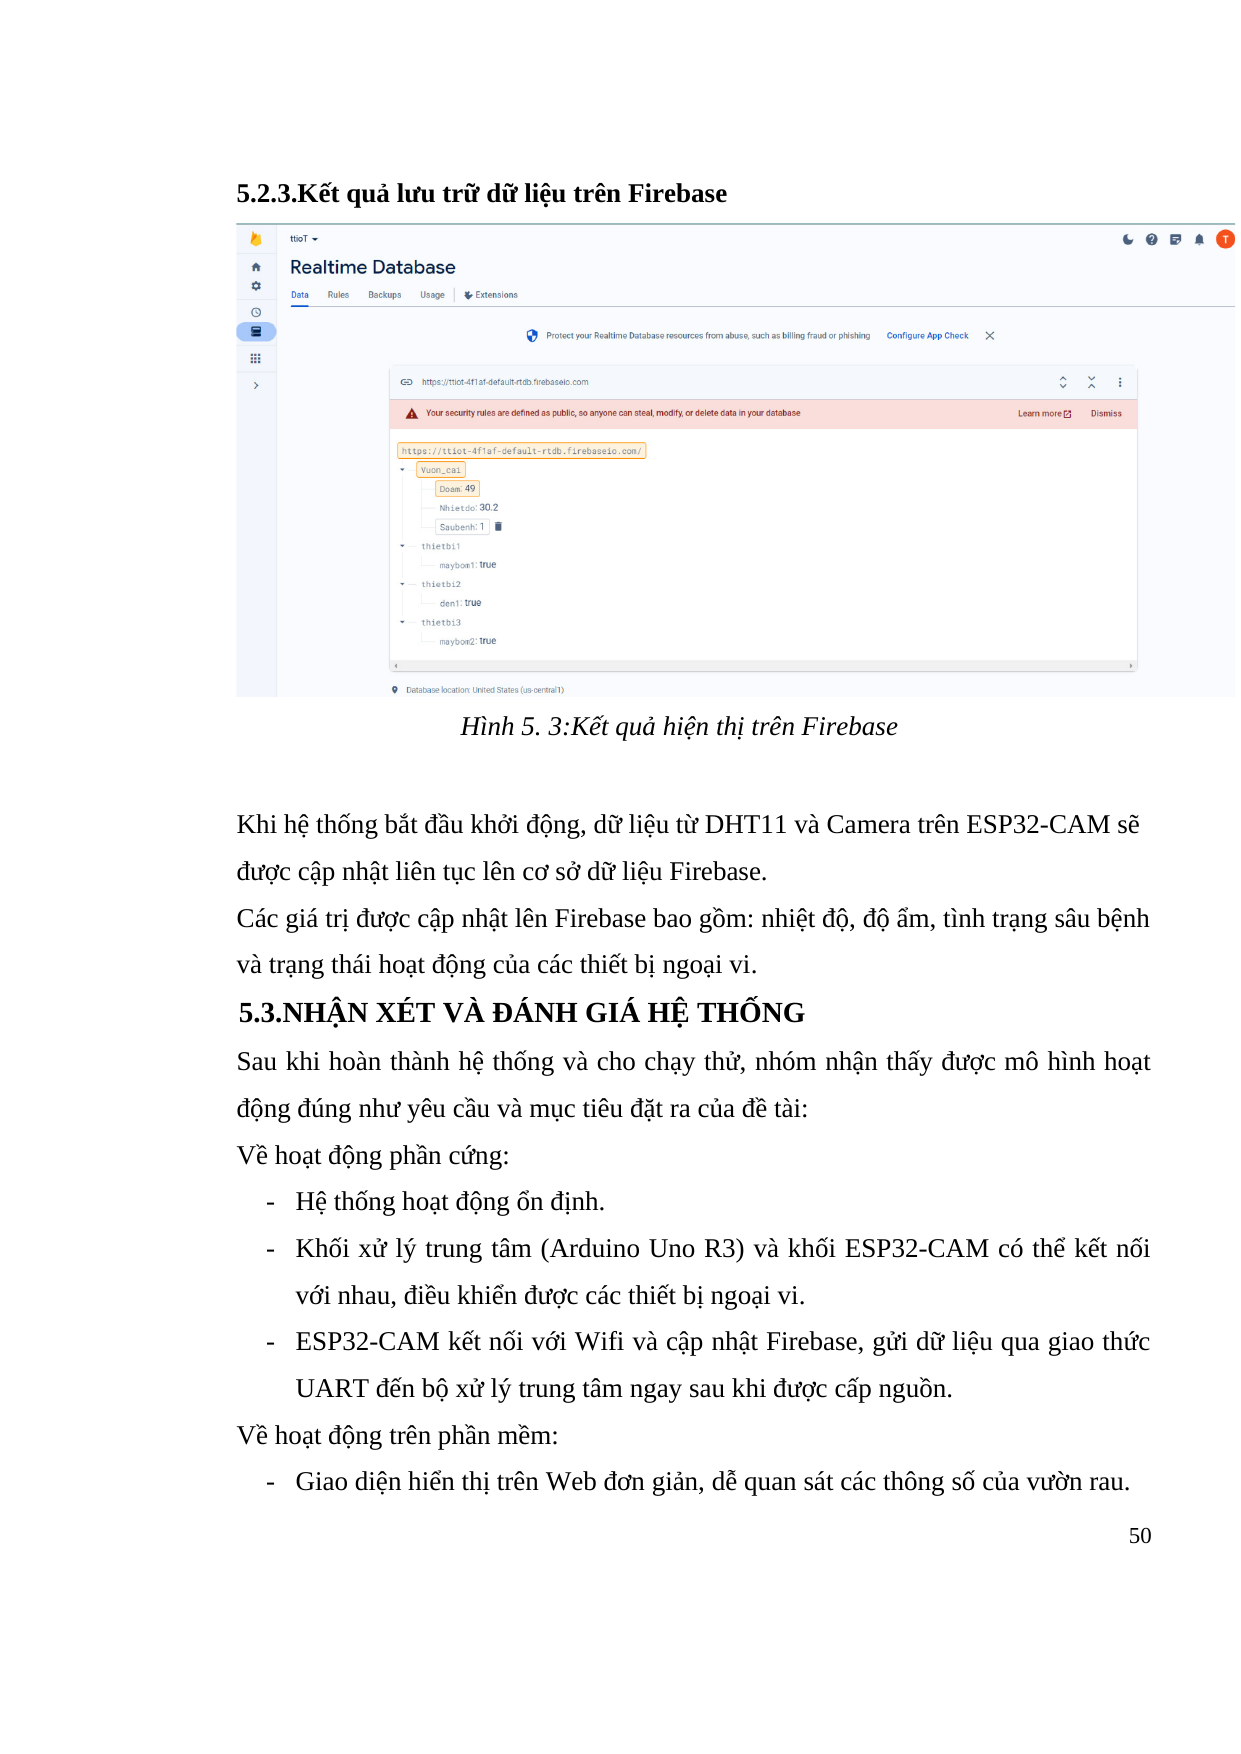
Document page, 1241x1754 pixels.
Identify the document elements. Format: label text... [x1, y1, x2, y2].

text Hình 5. 3:Kết quả hiện thị trên Firebase [207, 710, 1152, 741]
list ESP32-CAM kết nối với Wifi và cập nhật Firebase, gửi dữ liệu qua giao thức UART đến bộ xử lý trung tâm ngay sau khi được cấp nguồn. [266, 1326, 1152, 1403]
list Hệ thống hoạt động ổn định. [266, 1186, 1152, 1217]
text Sau khi hoàn thành hệ thống và cho chạy thử, nhóm nhận thấy được mô hình hoạt động đúng như yêu cầu và mục tiêu đặt ra của đề tài: [236, 1046, 1152, 1123]
subtitle 5.3.NHẬN XÉT VÀ ĐÁNH GIÁ HỆ THỐNG [238, 995, 1152, 1029]
list Khối xử lý trung tâm (Arduino Uno R3) và khối ESP32-CAM có thể kết nối với nhau, điều khiển được các thiết bị ngoại vi. [266, 1232, 1152, 1310]
text Khi hệ thống bắt đầu khởi động, dữ liệu từ DHT11 và Camera trên ESP32-CAM sẽ được cập nhật liên tục lên cơ sở dữ liệu Firebase. Các giá trị được cập nhật lên Firebase bao gồm: nhiệt độ, độ ẩm, tình trạng sâu bệnh và trạng thái hoạt động của các thiết bị ngoại vi. [236, 808, 1152, 980]
list Giao diện hiển thị trên Web đơn giản, dễ quan sát các thông số của vườn rau. [266, 1466, 1152, 1497]
text Về hoạt động phần cứng: [236, 1139, 1152, 1170]
text Về hoạt động trên phần mềm: [236, 1419, 1152, 1450]
picture [236, 223, 1236, 697]
text 5.2.3.Kết quả lưu trữ dữ liệu trên Firebase [236, 177, 1152, 208]
